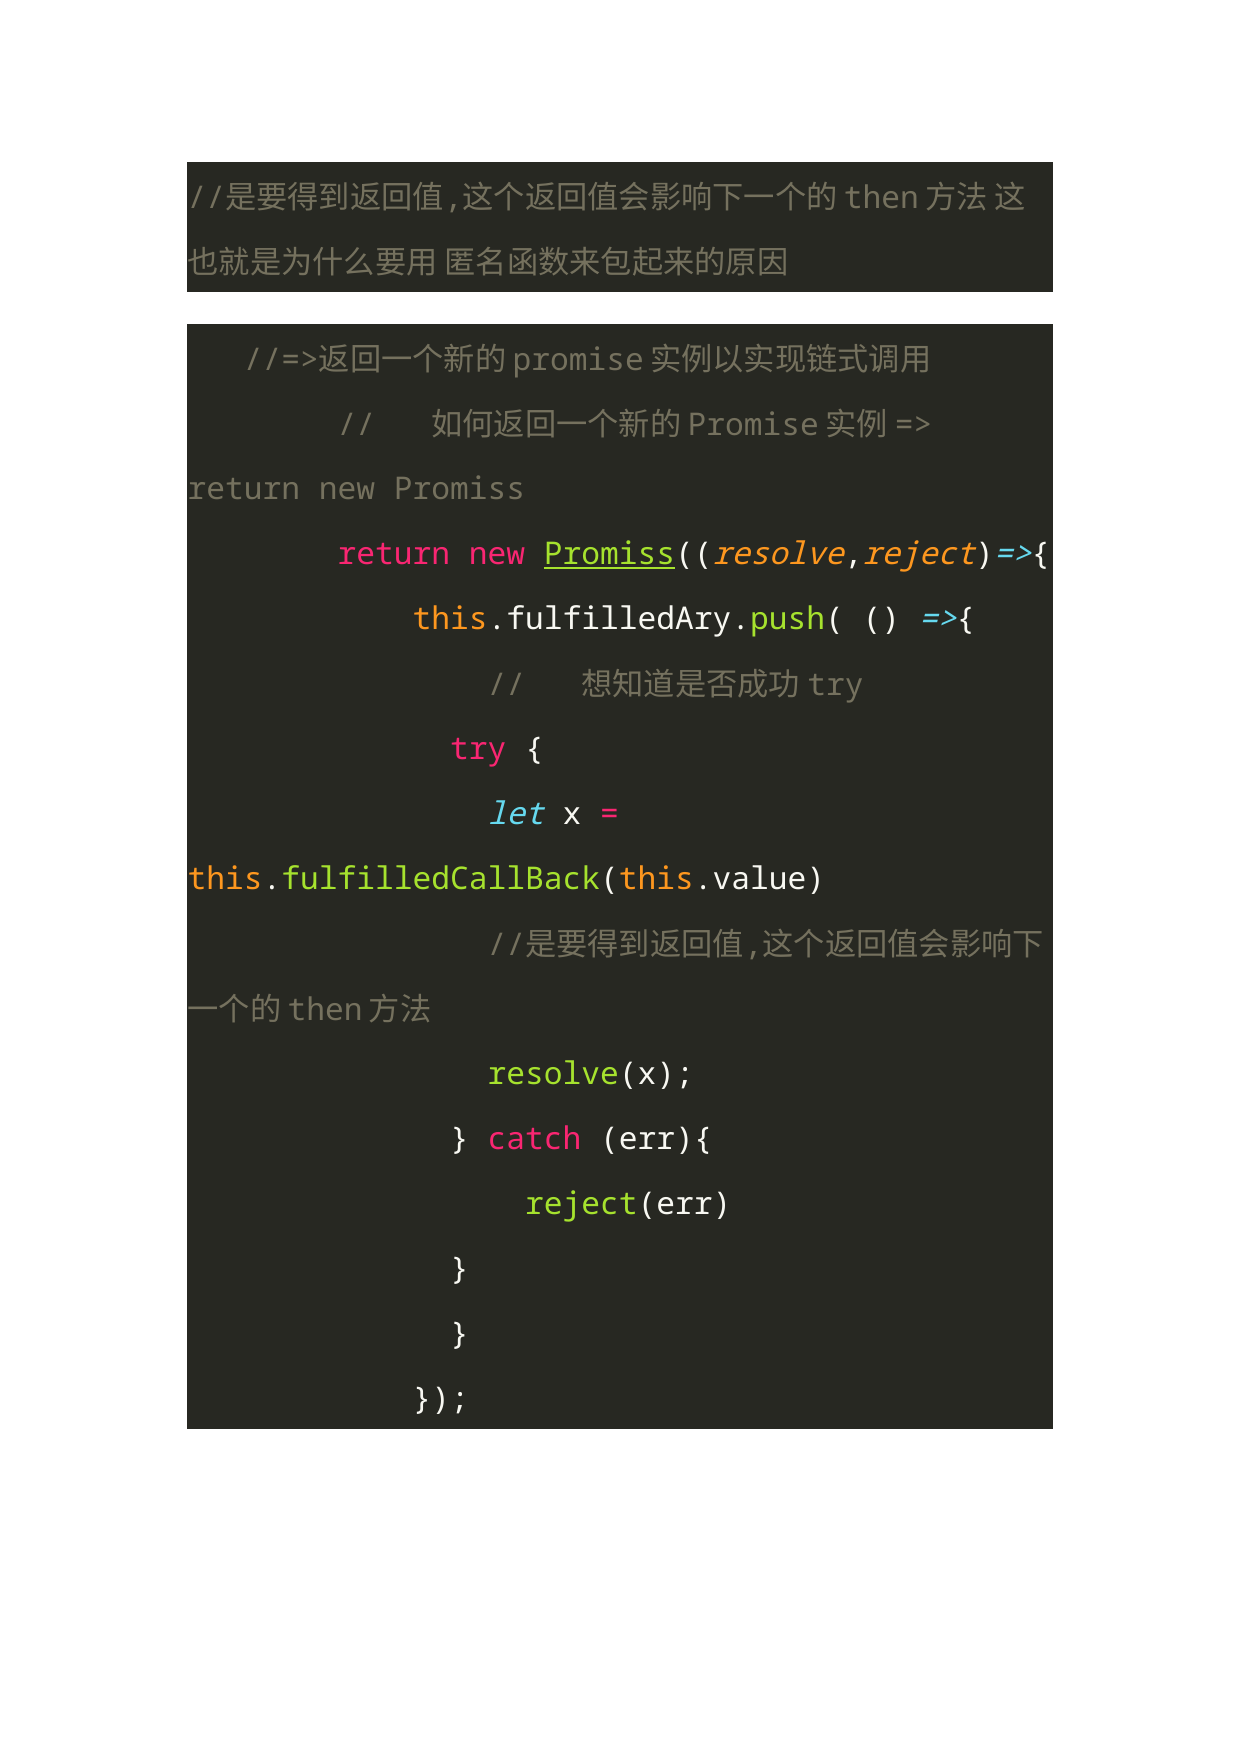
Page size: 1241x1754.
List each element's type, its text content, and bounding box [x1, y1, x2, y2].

text //=>返回一个新的promise实例以实现链式调用 [187, 324, 1053, 389]
text //是要得到返回值,这个返回值会影响下一个的then方法 这也就是为什么要用 匿名函数来包起来的原因 [187, 162, 1053, 292]
text // 如何返回一个新的Promise实例 => return new Promiss [187, 389, 1053, 519]
text this.fulfilledAry.push( () =>{ [187, 584, 1053, 649]
text } [187, 1234, 1053, 1299]
text // 想知道是否成功 try [187, 649, 1053, 714]
text reject(err) [187, 1169, 1053, 1234]
text try { [187, 714, 1053, 779]
text resolve(x); [187, 1039, 1053, 1104]
text }); [187, 1364, 1053, 1429]
text return new Promiss((resolve,reject)=>{ [187, 519, 1053, 584]
text } [187, 1299, 1053, 1364]
text let x = this.fulfilledCallBack(this.value) [187, 779, 1053, 909]
text //是要得到返回值,这个返回值会影响下一个的then方法 [187, 909, 1053, 1039]
text } catch (err){ [187, 1104, 1053, 1169]
